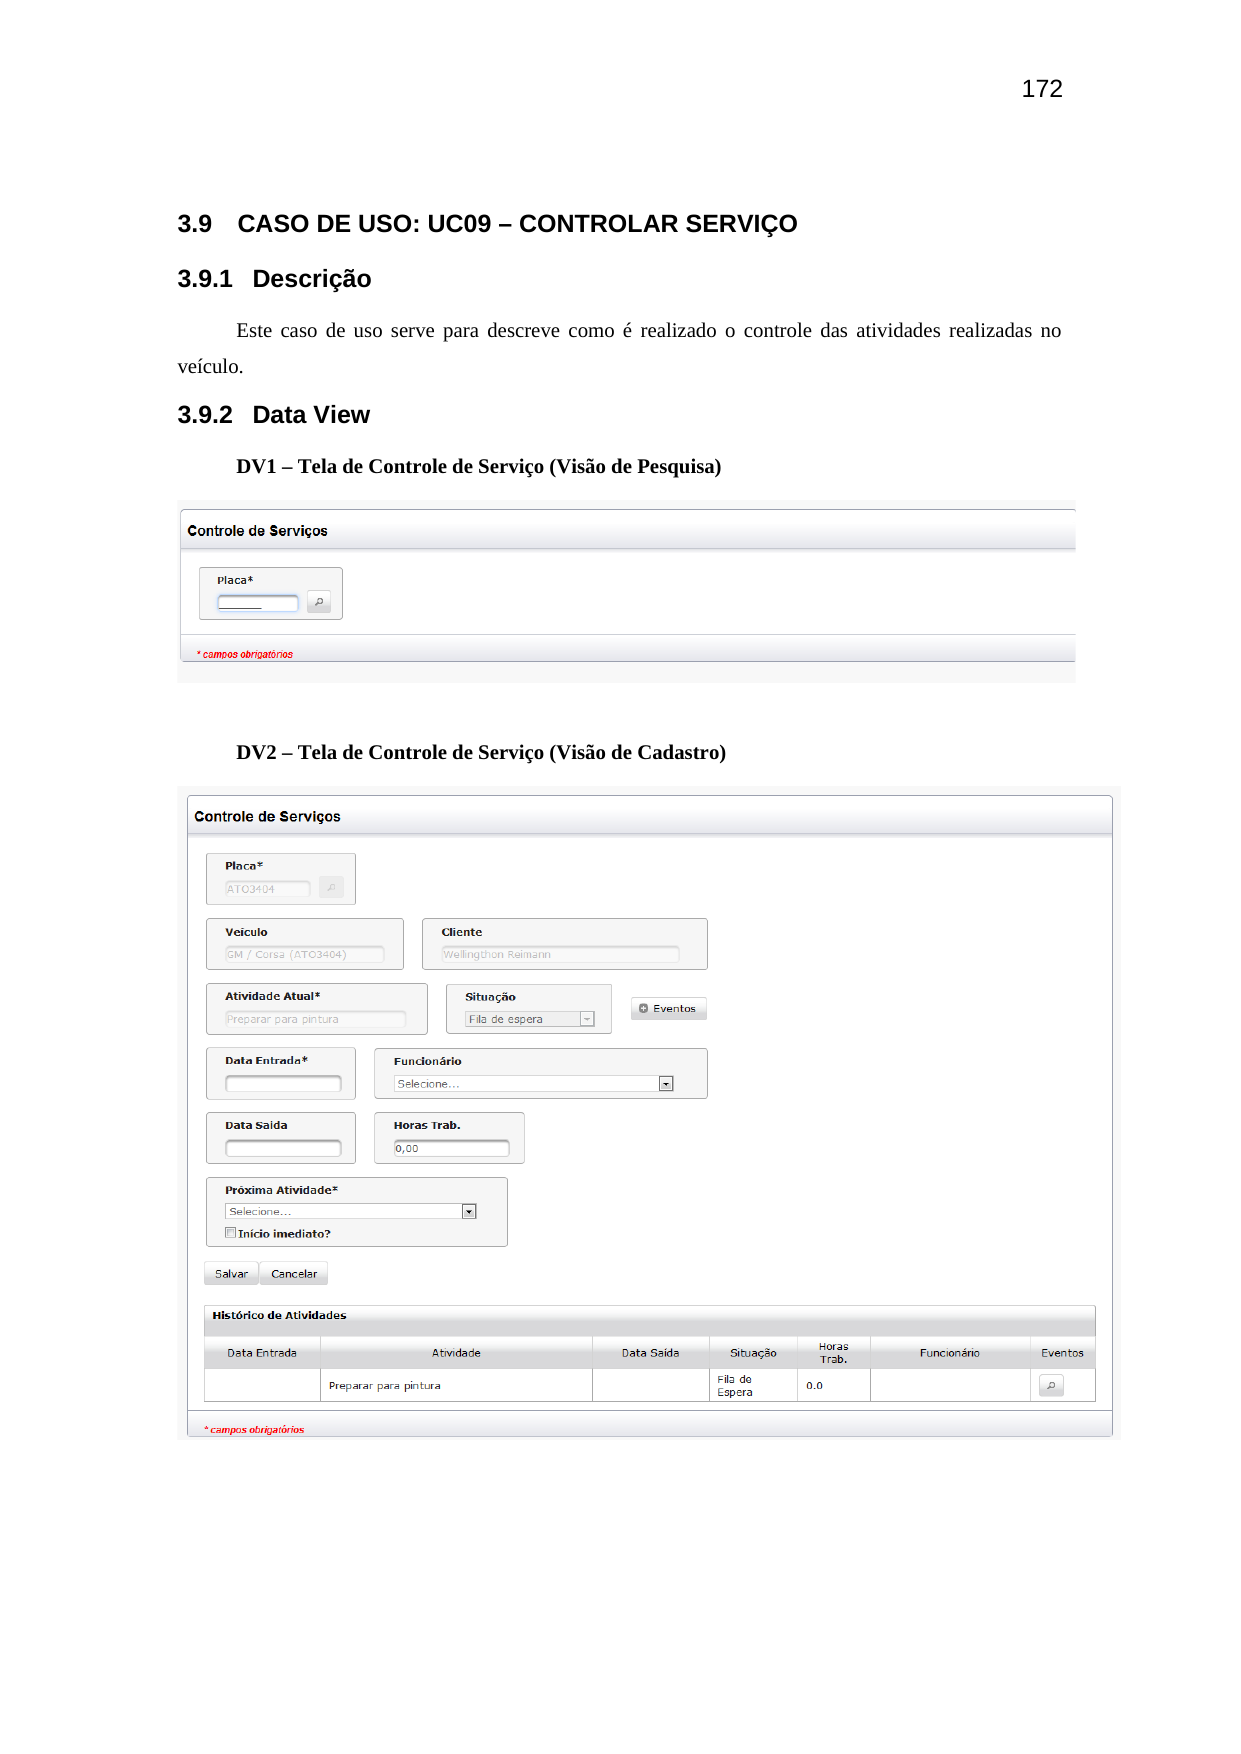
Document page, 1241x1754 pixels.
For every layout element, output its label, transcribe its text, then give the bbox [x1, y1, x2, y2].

text Caso de Uso: UC09 – Controlar Serviço [177, 208, 1063, 237]
text DV1 – Tela de Controle de Serviço (Visão de Pesquisa) [236, 454, 1063, 478]
text Este caso de uso serve para descreve como é realizado o controle das atividades realizadas no veículo. [177, 318, 1063, 378]
picture [177, 786, 1121, 1440]
picture [177, 500, 1076, 683]
text DV2 – Tela de Controle de Serviço (Visão de Cadastro) [236, 740, 1063, 764]
text Data View [177, 400, 1063, 429]
text Descrição [177, 264, 1063, 293]
